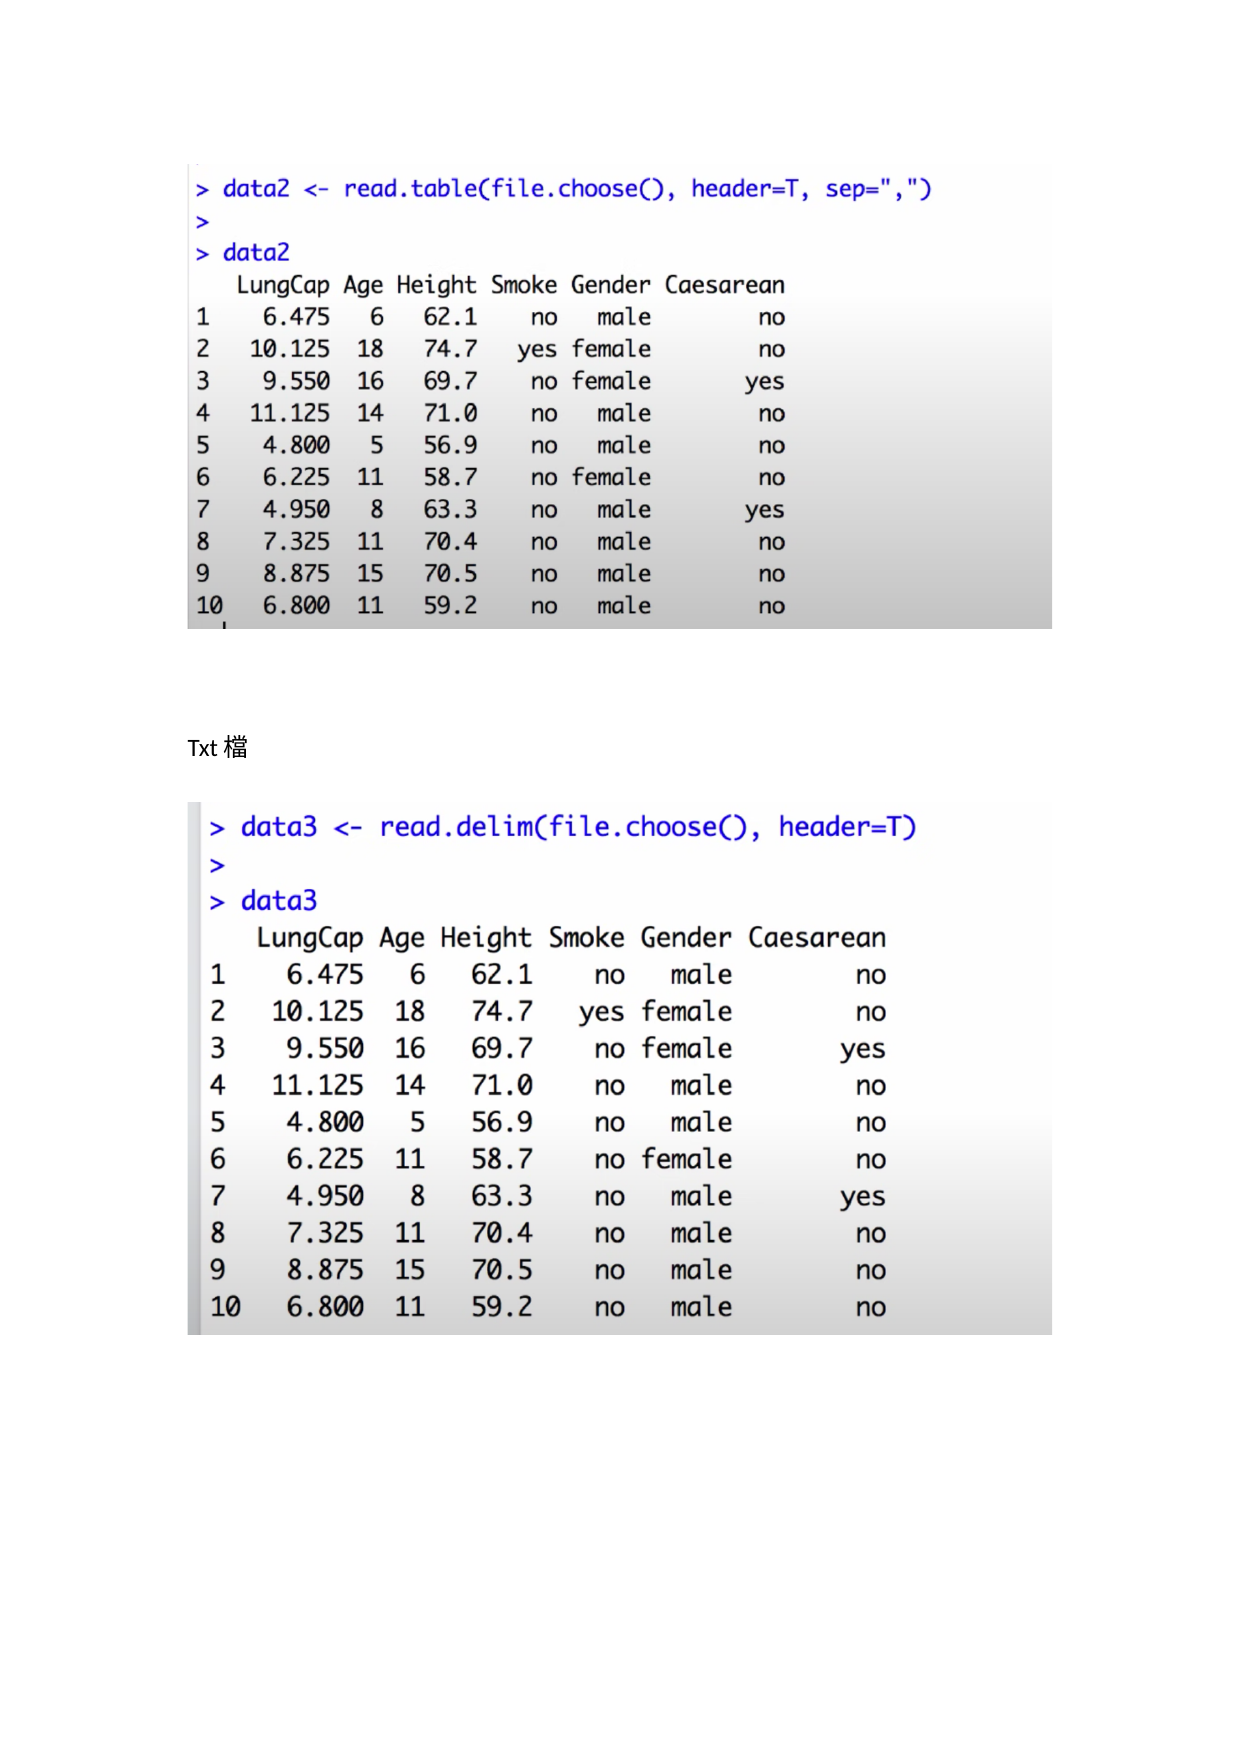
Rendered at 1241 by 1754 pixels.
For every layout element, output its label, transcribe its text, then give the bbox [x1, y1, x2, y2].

picture [187, 164, 1053, 629]
picture [187, 802, 1053, 1335]
text Txt 檔 [187, 727, 1053, 764]
